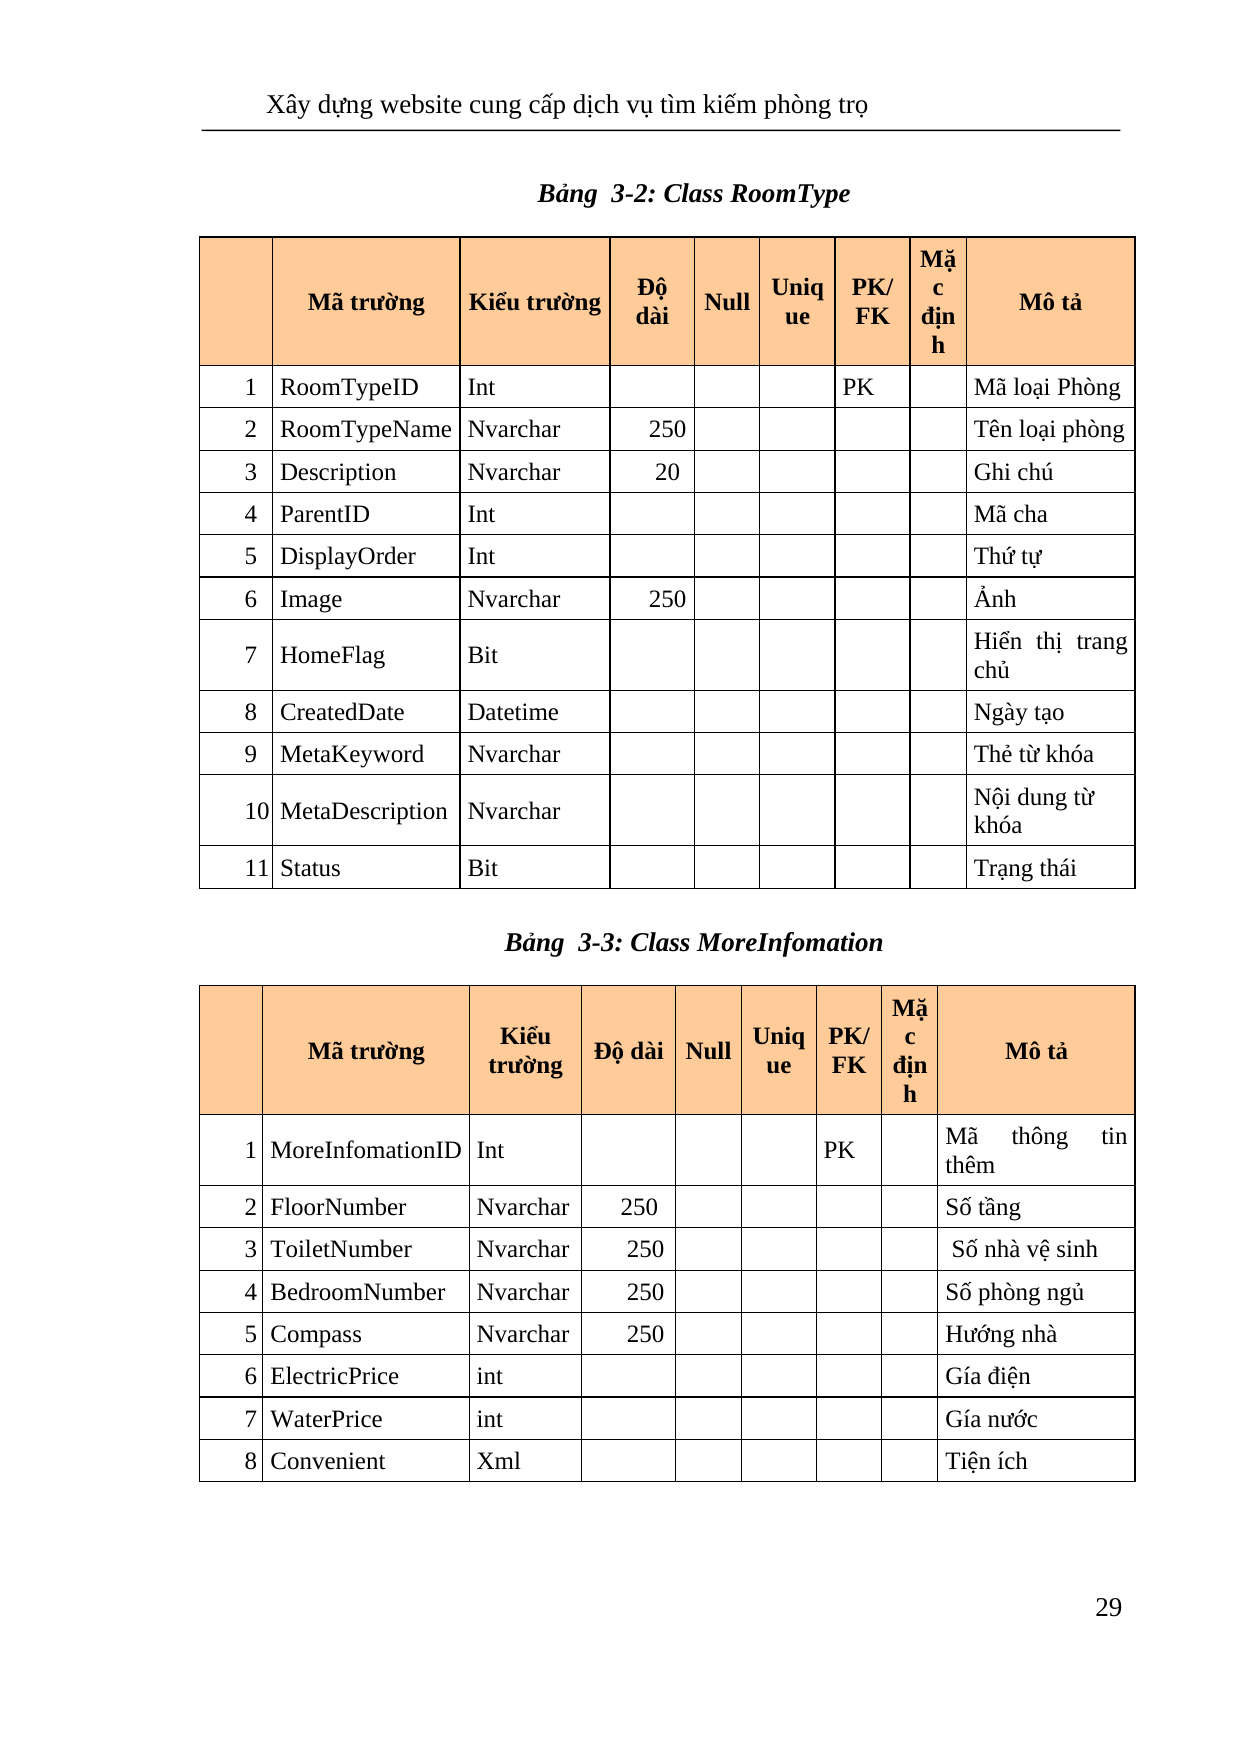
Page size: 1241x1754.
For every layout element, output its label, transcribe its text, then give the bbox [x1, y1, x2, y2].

table_cell [695, 620, 759, 690]
table_cell [742, 1271, 816, 1312]
table_header # [200, 986, 262, 1114]
table_cell Nvarchar [461, 578, 609, 619]
table_cell Trạng thái [967, 846, 1134, 888]
table_cell BedroomNumber [263, 1271, 469, 1312]
table_header Null [676, 986, 741, 1114]
table_cell Số nhà vệ sinh [938, 1228, 1134, 1269]
table_cell [760, 691, 834, 732]
table_cell [695, 775, 759, 845]
table_cell [695, 578, 759, 619]
table_cell [200, 1186, 262, 1227]
table_cell [836, 578, 909, 619]
table_cell [695, 846, 759, 888]
table_cell [676, 1440, 741, 1481]
table_cell [611, 775, 694, 845]
table_header Mô tả [967, 238, 1134, 365]
table_header Độ dài [611, 238, 694, 365]
table_cell [676, 1271, 741, 1312]
table_cell 250 [582, 1186, 675, 1227]
table_cell [676, 1398, 741, 1439]
table_cell 20 [611, 451, 694, 492]
table_cell Gía nước [938, 1398, 1134, 1439]
table_cell [200, 620, 272, 690]
table_cell Xml [470, 1440, 581, 1481]
table_cell [742, 1115, 816, 1185]
table_cell Nvarchar [470, 1186, 581, 1227]
table_cell [911, 691, 966, 732]
table_cell [760, 408, 834, 449]
table_cell [882, 1186, 937, 1227]
table_cell [760, 493, 834, 534]
table_cell [817, 1271, 881, 1312]
table_cell [882, 1228, 937, 1269]
table_cell [817, 1440, 881, 1481]
table_cell [836, 846, 909, 888]
table_cell [695, 493, 759, 534]
table_cell [760, 733, 834, 774]
table_cell Số phòng ngủ [938, 1271, 1134, 1312]
table_cell Hướng nhà [938, 1313, 1134, 1354]
table_cell Int [461, 535, 609, 576]
table_cell [611, 535, 694, 576]
table_cell [200, 493, 272, 534]
table_cell [611, 620, 694, 690]
table_cell [582, 1440, 675, 1481]
table_cell [611, 493, 694, 534]
table_cell [676, 1355, 741, 1396]
table_cell [882, 1313, 937, 1354]
table_cell [836, 691, 909, 732]
table_cell [836, 733, 909, 774]
table_cell [200, 691, 272, 732]
table_cell Mã thông tin thêm [938, 1115, 1134, 1185]
table_cell [611, 366, 694, 407]
table_cell Description [273, 451, 459, 492]
table_cell [911, 408, 966, 449]
table_cell [200, 1440, 262, 1481]
table_cell [817, 1398, 881, 1439]
table_cell Bit [461, 846, 609, 888]
table_cell [742, 1355, 816, 1396]
table_header Mặc định [911, 238, 966, 365]
table_cell Int [470, 1115, 581, 1185]
table_cell [760, 535, 834, 576]
table_cell [817, 1355, 881, 1396]
table_cell [882, 1115, 937, 1185]
table_cell [911, 578, 966, 619]
table_cell Tiện ích [938, 1440, 1134, 1481]
table_cell 250 [582, 1271, 675, 1312]
table_cell [200, 366, 272, 407]
table_cell Số tầng [938, 1186, 1134, 1227]
table_cell Int [461, 366, 609, 407]
table_cell [582, 1355, 675, 1396]
table_cell Thứ tự [967, 535, 1134, 576]
table_cell int [470, 1398, 581, 1439]
table_cell [742, 1186, 816, 1227]
table_cell [200, 408, 272, 449]
table_cell [760, 366, 834, 407]
table_cell Ghi chú [967, 451, 1134, 492]
table_cell Nvarchar [461, 775, 609, 845]
table_cell [676, 1228, 741, 1269]
table_header # [200, 238, 272, 365]
table_cell [611, 691, 694, 732]
table_cell [760, 846, 834, 888]
table_cell RoomTypeID [273, 366, 459, 407]
table_cell [676, 1186, 741, 1227]
table_cell [911, 620, 966, 690]
table_cell Thẻ từ khóa [967, 733, 1134, 774]
table_cell [836, 535, 909, 576]
table_cell Datetime [461, 691, 609, 732]
table_cell [882, 1271, 937, 1312]
table_cell [676, 1115, 741, 1185]
table_cell [882, 1355, 937, 1396]
table_cell Int [461, 493, 609, 534]
table_cell [200, 846, 272, 888]
table_cell [911, 535, 966, 576]
table_cell [882, 1398, 937, 1439]
table_cell [836, 493, 909, 534]
table_cell DisplayOrder [273, 535, 459, 576]
table_cell 250 [582, 1313, 675, 1354]
table_cell [200, 451, 272, 492]
table_cell [200, 1228, 262, 1269]
table_cell [836, 775, 909, 845]
table_cell Nội dung từ khóa [967, 775, 1134, 845]
table_cell [695, 691, 759, 732]
table_cell [760, 451, 834, 492]
table_cell [695, 451, 759, 492]
table_cell ElectricPrice [263, 1355, 469, 1396]
table_cell PK [817, 1115, 881, 1185]
table_cell [911, 775, 966, 845]
table_cell [911, 846, 966, 888]
table_header Mặc định [882, 986, 937, 1114]
table_cell [676, 1313, 741, 1354]
table_header Mô tả [938, 986, 1134, 1114]
table_cell [200, 1313, 262, 1354]
table_cell Nvarchar [461, 451, 609, 492]
table_header Null [695, 238, 759, 365]
table_cell [911, 733, 966, 774]
table_header Unique [742, 986, 816, 1114]
table_header PK/ FK [836, 238, 909, 365]
table_header Mã trường [273, 238, 459, 365]
table_cell [695, 366, 759, 407]
table_cell Nvarchar [470, 1313, 581, 1354]
table_cell [760, 620, 834, 690]
table_cell 250 [611, 578, 694, 619]
table_cell Nvarchar [461, 408, 609, 449]
table_cell HomeFlag [273, 620, 459, 690]
table_cell [817, 1313, 881, 1354]
table_cell Gía điện [938, 1355, 1134, 1396]
table_cell ToiletNumber [263, 1228, 469, 1269]
table_cell [911, 451, 966, 492]
table_cell Tên loại phòng [967, 408, 1134, 449]
table_cell RoomTypeName [273, 408, 459, 449]
table_cell Ảnh [967, 578, 1134, 619]
table_cell PK [836, 366, 909, 407]
table_cell [836, 451, 909, 492]
table_cell [882, 1440, 937, 1481]
table_cell 250 [611, 408, 694, 449]
table_cell Mã cha [967, 493, 1134, 534]
table_cell Nvarchar [461, 733, 609, 774]
table_cell [582, 1115, 675, 1185]
table_cell [836, 620, 909, 690]
table_cell [760, 578, 834, 619]
table_cell [200, 775, 272, 845]
table_cell Convenient [263, 1440, 469, 1481]
table_header PK/ FK [817, 986, 881, 1114]
table_cell [200, 733, 272, 774]
table_cell [911, 493, 966, 534]
table_cell [695, 535, 759, 576]
table_cell [611, 733, 694, 774]
table_cell [742, 1440, 816, 1481]
table_cell CreatedDate [273, 691, 459, 732]
table_cell Hiển thị trang chủ [967, 620, 1134, 690]
table_cell [200, 1355, 262, 1396]
table_cell ParentID [273, 493, 459, 534]
table_cell Ngày tạo [967, 691, 1134, 732]
table_cell MetaDescription [273, 775, 459, 845]
table_cell Image [273, 578, 459, 619]
table_cell [742, 1398, 816, 1439]
table_cell Nvarchar [470, 1228, 581, 1269]
table_cell MoreInfomationID [263, 1115, 469, 1185]
table_cell [582, 1398, 675, 1439]
table_cell [817, 1186, 881, 1227]
table_cell [200, 1398, 262, 1439]
table_header Độ dài [582, 986, 675, 1114]
table_cell Compass [263, 1313, 469, 1354]
table_cell Nvarchar [470, 1271, 581, 1312]
table_cell int [470, 1355, 581, 1396]
table_cell Mã loại Phòng [967, 366, 1134, 407]
table_cell [611, 846, 694, 888]
table_cell [817, 1228, 881, 1269]
table_cell 250 [582, 1228, 675, 1269]
table_cell WaterPrice [263, 1398, 469, 1439]
table_header Kiểu trường [461, 238, 609, 365]
table_cell [742, 1228, 816, 1269]
table_cell [836, 408, 909, 449]
table_cell Bit [461, 620, 609, 690]
table_header Kiểu trường [470, 986, 581, 1114]
table_cell FloorNumber [263, 1186, 469, 1227]
table_cell [911, 366, 966, 407]
table_header Unique [760, 238, 834, 365]
table_cell [695, 733, 759, 774]
table_cell [760, 775, 834, 845]
table_cell [200, 1115, 262, 1185]
table_cell Status [273, 846, 459, 888]
table_cell MetaKeyword [273, 733, 459, 774]
table_cell [695, 408, 759, 449]
table_cell [200, 1271, 262, 1312]
table_header Mã trường [263, 986, 469, 1114]
table_cell [200, 578, 272, 619]
table_cell [742, 1313, 816, 1354]
table_cell [200, 535, 272, 576]
